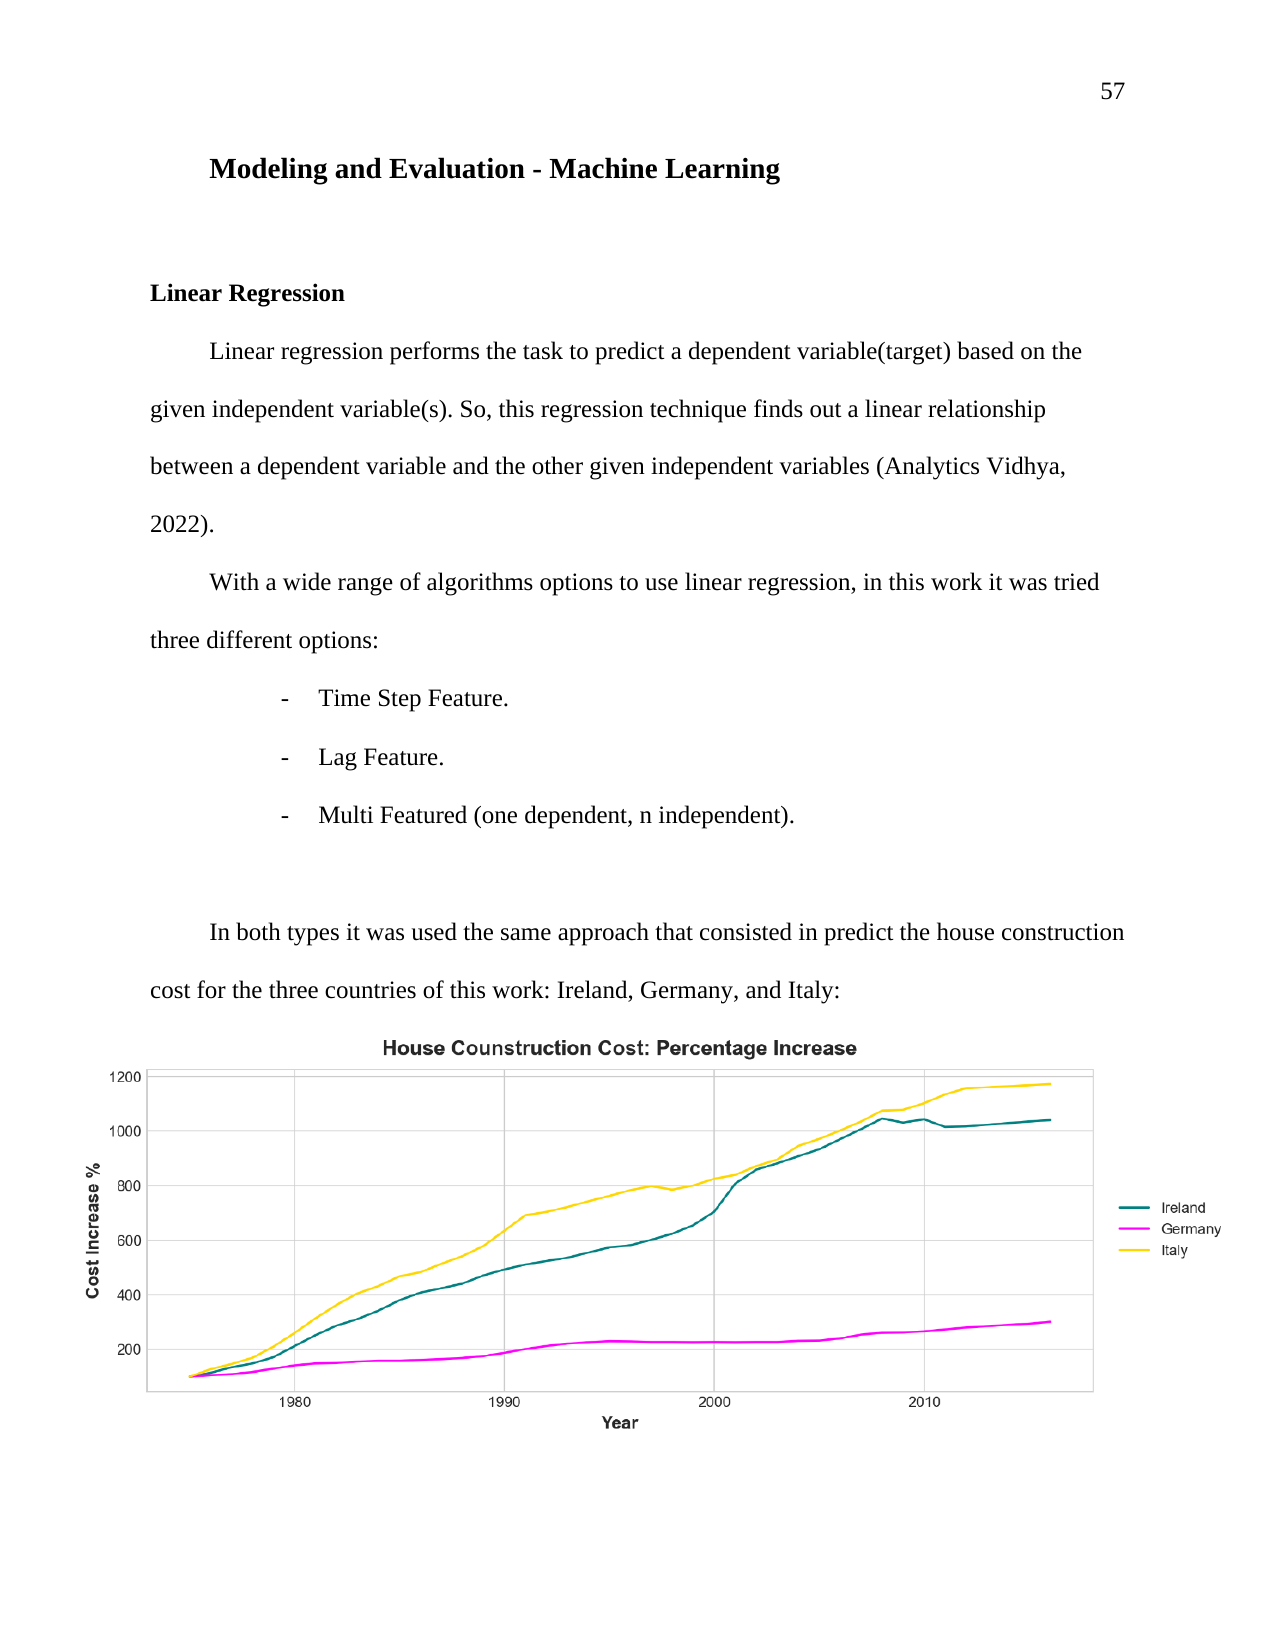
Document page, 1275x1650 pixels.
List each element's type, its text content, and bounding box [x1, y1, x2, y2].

title Modeling and Evaluation - Machine Learning [150, 151, 1125, 184]
text Linear regression performs the task to predict a dependent variable(target) based on the given independent variable(s). So, this regression technique finds out a linear relationship between a dependent variable and the other given independent variables (Analytics Vidhya, 2022). [150, 336, 1125, 537]
text With a wide range of algorithms options to use linear regression, in this work it was tried three different options: [150, 567, 1125, 653]
text In both types it was used the same approach that consisted in predict the house construction cost for the three countries of this work: Ireland, Germany, and Italy: [150, 917, 1125, 1004]
list Multi Featured (one dependent, n independent). [281, 800, 1125, 829]
picture [76, 1033, 1227, 1435]
list Time Step Feature. [281, 683, 1125, 712]
subtitle Linear Regression [150, 278, 1125, 306]
list Lag Feature. [281, 742, 1125, 771]
